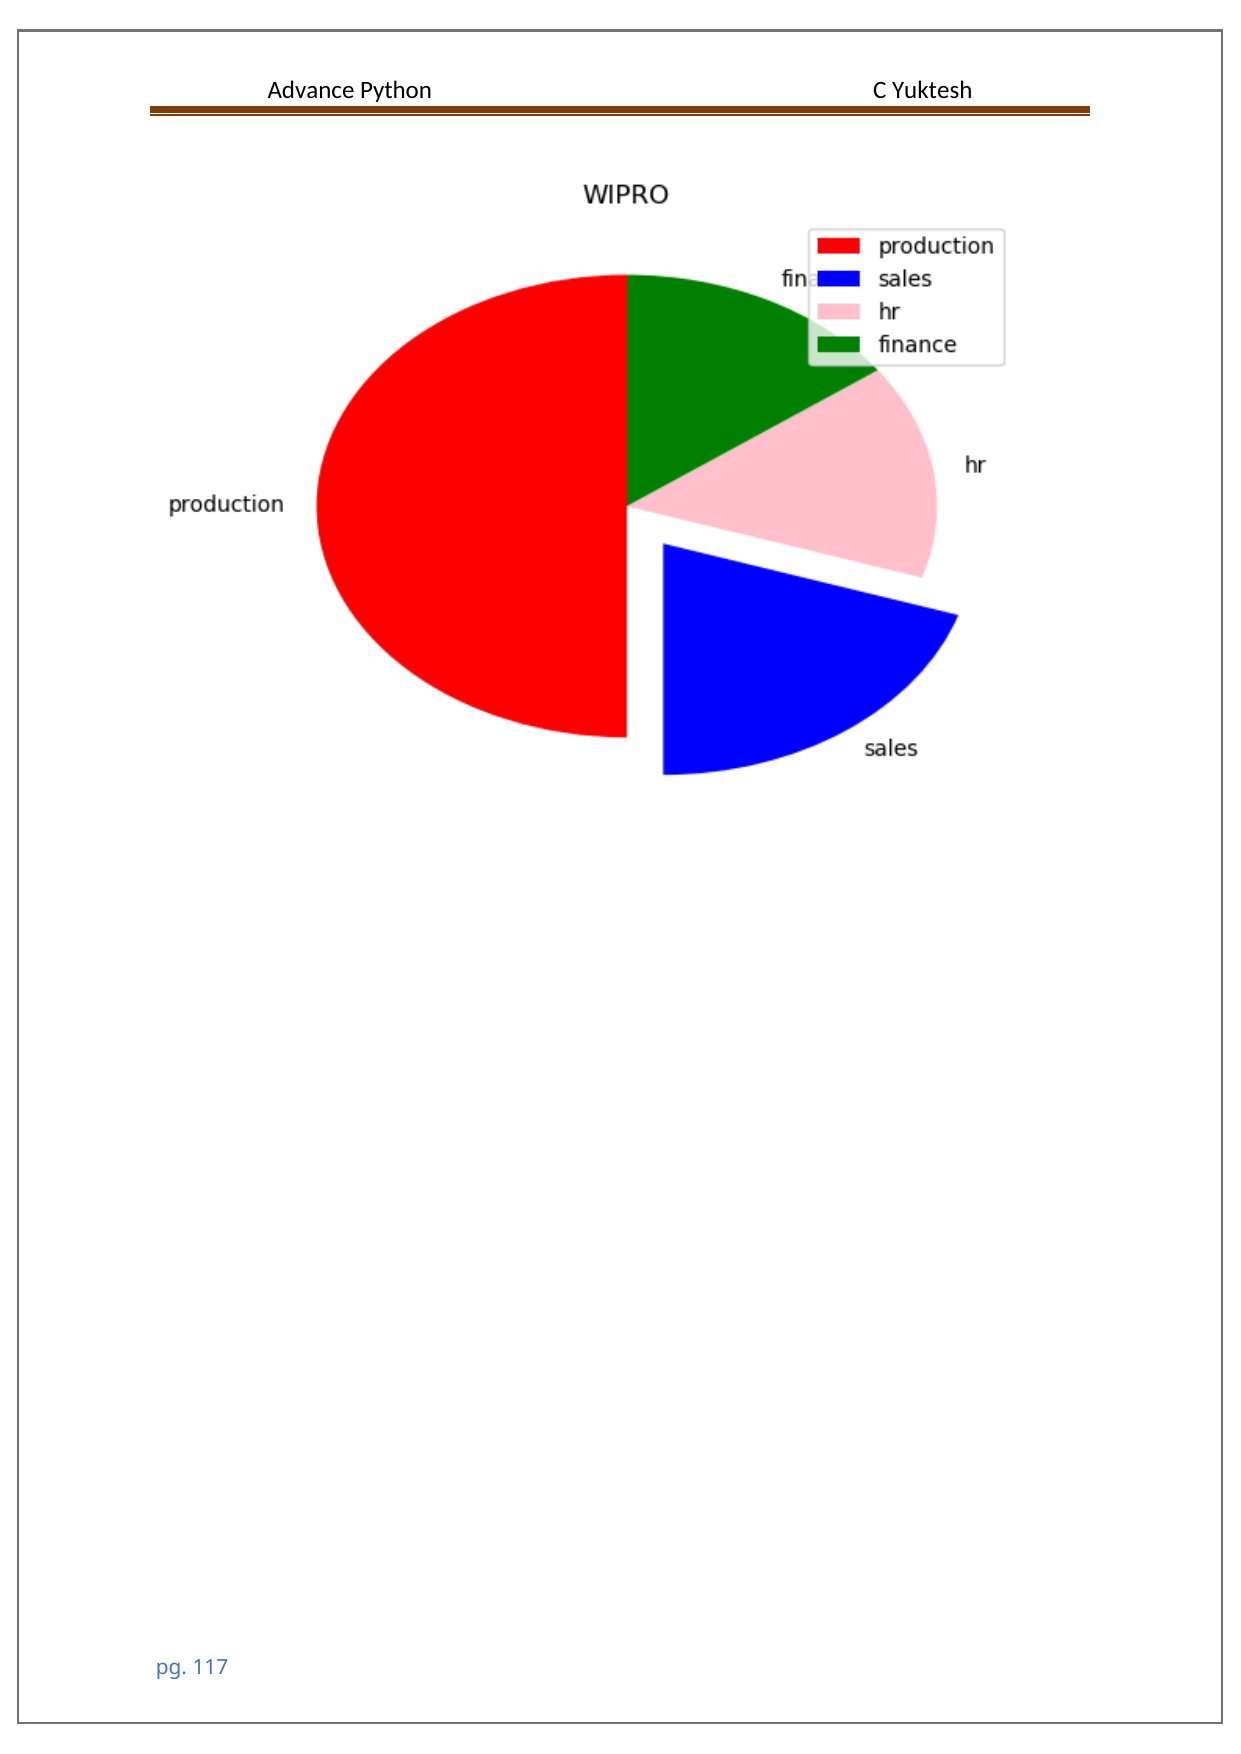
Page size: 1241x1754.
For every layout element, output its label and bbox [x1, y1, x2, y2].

picture [150, 150, 1064, 800]
